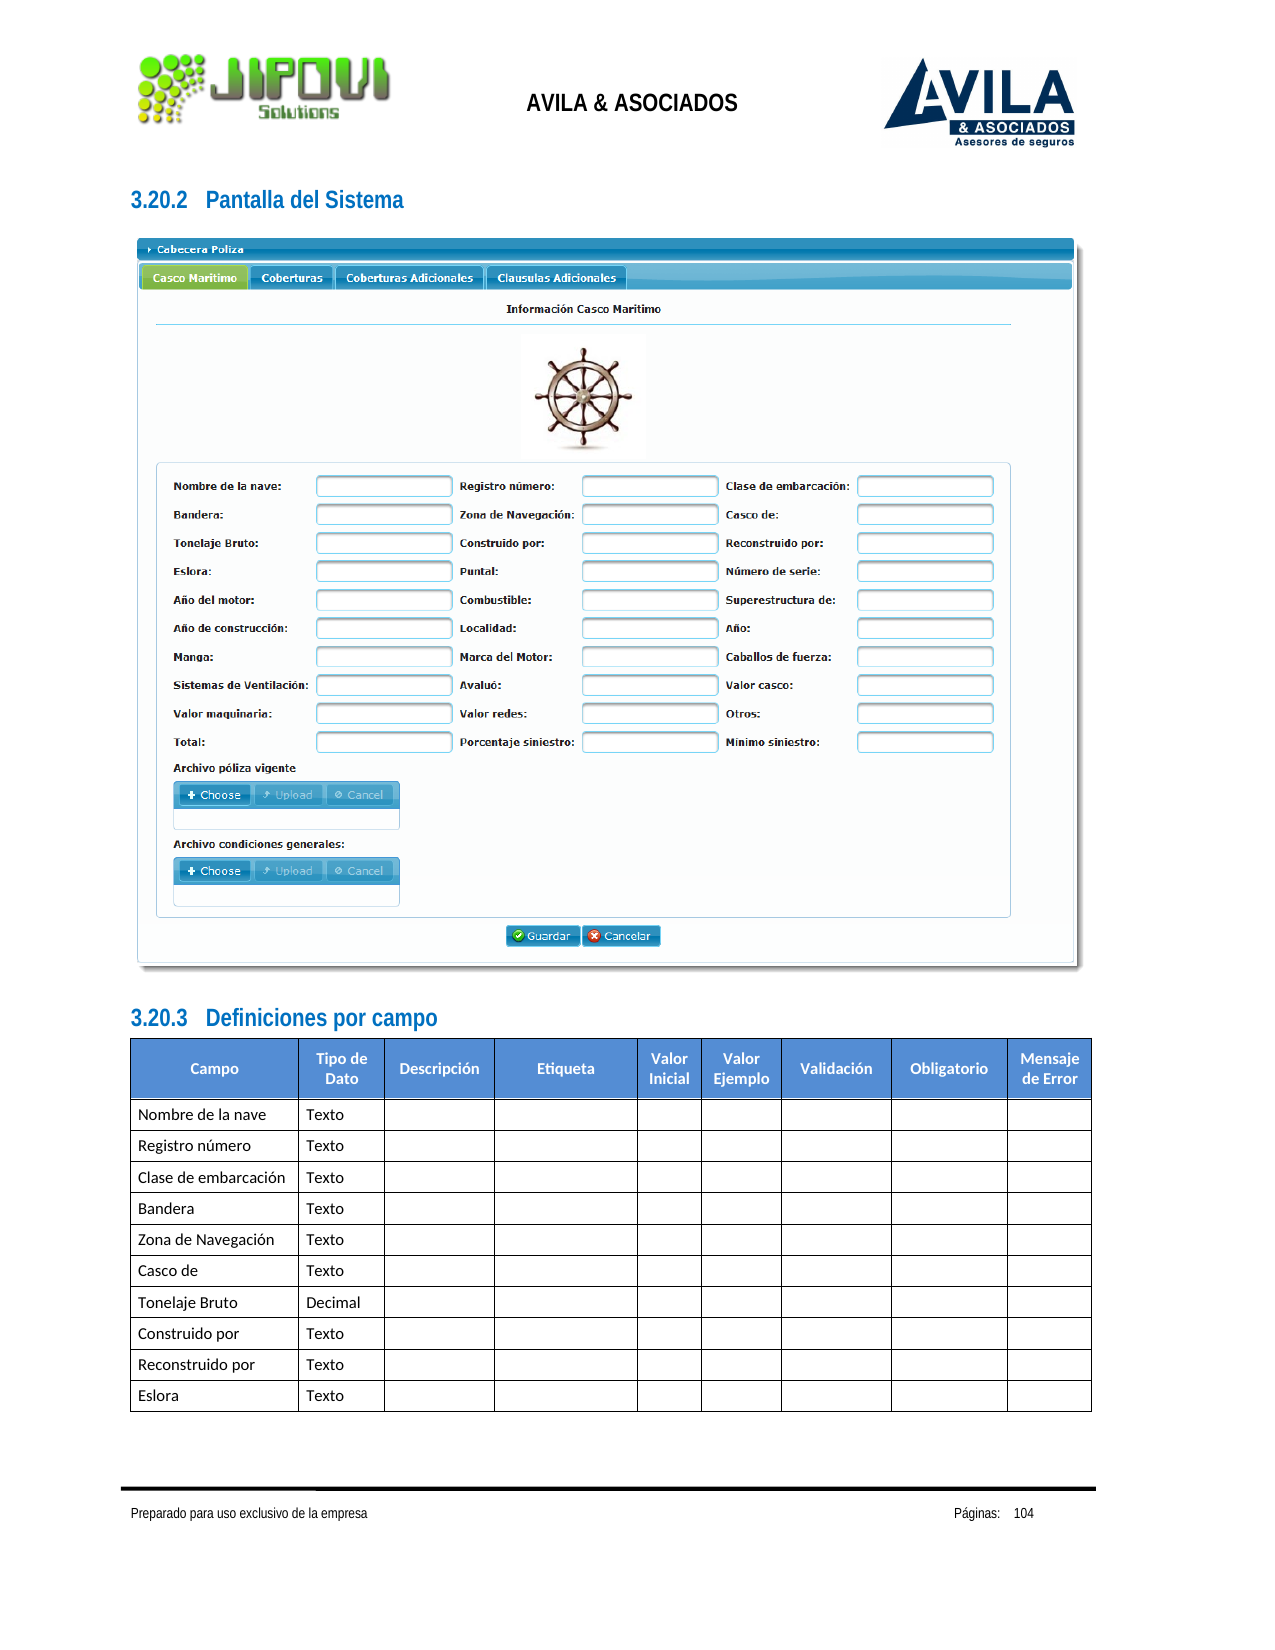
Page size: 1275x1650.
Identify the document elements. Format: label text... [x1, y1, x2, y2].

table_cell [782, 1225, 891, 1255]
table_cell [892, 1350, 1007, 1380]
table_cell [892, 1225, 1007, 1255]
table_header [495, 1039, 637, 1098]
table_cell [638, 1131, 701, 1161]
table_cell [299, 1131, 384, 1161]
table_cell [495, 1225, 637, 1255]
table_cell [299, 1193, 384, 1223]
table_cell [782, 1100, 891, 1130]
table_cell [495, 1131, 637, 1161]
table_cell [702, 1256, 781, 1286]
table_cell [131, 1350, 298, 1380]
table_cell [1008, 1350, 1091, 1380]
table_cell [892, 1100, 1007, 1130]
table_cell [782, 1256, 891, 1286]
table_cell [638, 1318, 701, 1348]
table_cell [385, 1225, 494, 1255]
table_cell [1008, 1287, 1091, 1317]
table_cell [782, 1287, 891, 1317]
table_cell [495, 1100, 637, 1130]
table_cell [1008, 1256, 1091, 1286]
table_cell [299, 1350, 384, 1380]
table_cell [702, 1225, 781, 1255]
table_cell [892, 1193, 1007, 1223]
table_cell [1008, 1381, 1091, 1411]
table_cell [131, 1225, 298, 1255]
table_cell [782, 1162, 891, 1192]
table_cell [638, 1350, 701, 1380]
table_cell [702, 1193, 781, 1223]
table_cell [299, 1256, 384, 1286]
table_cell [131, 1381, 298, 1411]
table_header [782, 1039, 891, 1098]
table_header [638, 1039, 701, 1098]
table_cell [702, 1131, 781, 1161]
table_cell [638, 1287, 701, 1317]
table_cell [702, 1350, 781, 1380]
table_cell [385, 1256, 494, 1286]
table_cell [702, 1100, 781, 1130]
picture [881, 57, 1077, 148]
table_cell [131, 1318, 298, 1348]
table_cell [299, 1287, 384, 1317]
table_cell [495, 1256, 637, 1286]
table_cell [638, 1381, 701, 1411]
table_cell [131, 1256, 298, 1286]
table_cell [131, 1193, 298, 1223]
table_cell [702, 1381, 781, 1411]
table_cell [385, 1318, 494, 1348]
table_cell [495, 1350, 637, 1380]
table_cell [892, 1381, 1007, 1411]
subtitle Definiciones por campo [131, 1003, 1092, 1031]
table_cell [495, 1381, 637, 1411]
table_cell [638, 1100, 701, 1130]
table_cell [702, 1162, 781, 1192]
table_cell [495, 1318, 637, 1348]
subtitle Pantalla del Sistema [131, 184, 1092, 213]
picture [131, 47, 394, 128]
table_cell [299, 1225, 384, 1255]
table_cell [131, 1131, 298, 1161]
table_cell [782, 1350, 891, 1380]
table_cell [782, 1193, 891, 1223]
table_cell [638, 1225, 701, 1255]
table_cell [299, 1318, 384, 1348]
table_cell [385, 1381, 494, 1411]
picture [133, 238, 1089, 978]
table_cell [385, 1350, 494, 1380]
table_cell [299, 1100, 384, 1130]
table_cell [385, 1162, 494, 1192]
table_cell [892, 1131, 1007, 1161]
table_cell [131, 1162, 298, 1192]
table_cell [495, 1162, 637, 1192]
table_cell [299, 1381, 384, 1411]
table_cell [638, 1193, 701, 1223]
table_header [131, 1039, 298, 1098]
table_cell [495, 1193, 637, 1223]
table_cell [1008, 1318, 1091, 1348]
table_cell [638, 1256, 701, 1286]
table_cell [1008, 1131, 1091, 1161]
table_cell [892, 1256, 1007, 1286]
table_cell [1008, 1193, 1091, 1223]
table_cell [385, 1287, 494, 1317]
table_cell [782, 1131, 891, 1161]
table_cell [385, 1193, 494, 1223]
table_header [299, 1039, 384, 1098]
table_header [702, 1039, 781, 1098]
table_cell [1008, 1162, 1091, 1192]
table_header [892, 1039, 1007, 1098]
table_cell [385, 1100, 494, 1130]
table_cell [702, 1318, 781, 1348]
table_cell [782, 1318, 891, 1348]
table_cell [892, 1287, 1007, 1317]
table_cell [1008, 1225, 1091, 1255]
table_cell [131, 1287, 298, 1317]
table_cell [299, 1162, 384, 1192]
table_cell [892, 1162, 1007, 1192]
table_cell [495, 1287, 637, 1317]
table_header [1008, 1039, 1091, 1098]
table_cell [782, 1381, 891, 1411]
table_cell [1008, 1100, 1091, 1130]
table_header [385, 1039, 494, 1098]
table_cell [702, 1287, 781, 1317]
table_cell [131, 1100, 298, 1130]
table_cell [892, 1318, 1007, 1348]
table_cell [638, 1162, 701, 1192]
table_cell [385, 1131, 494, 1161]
